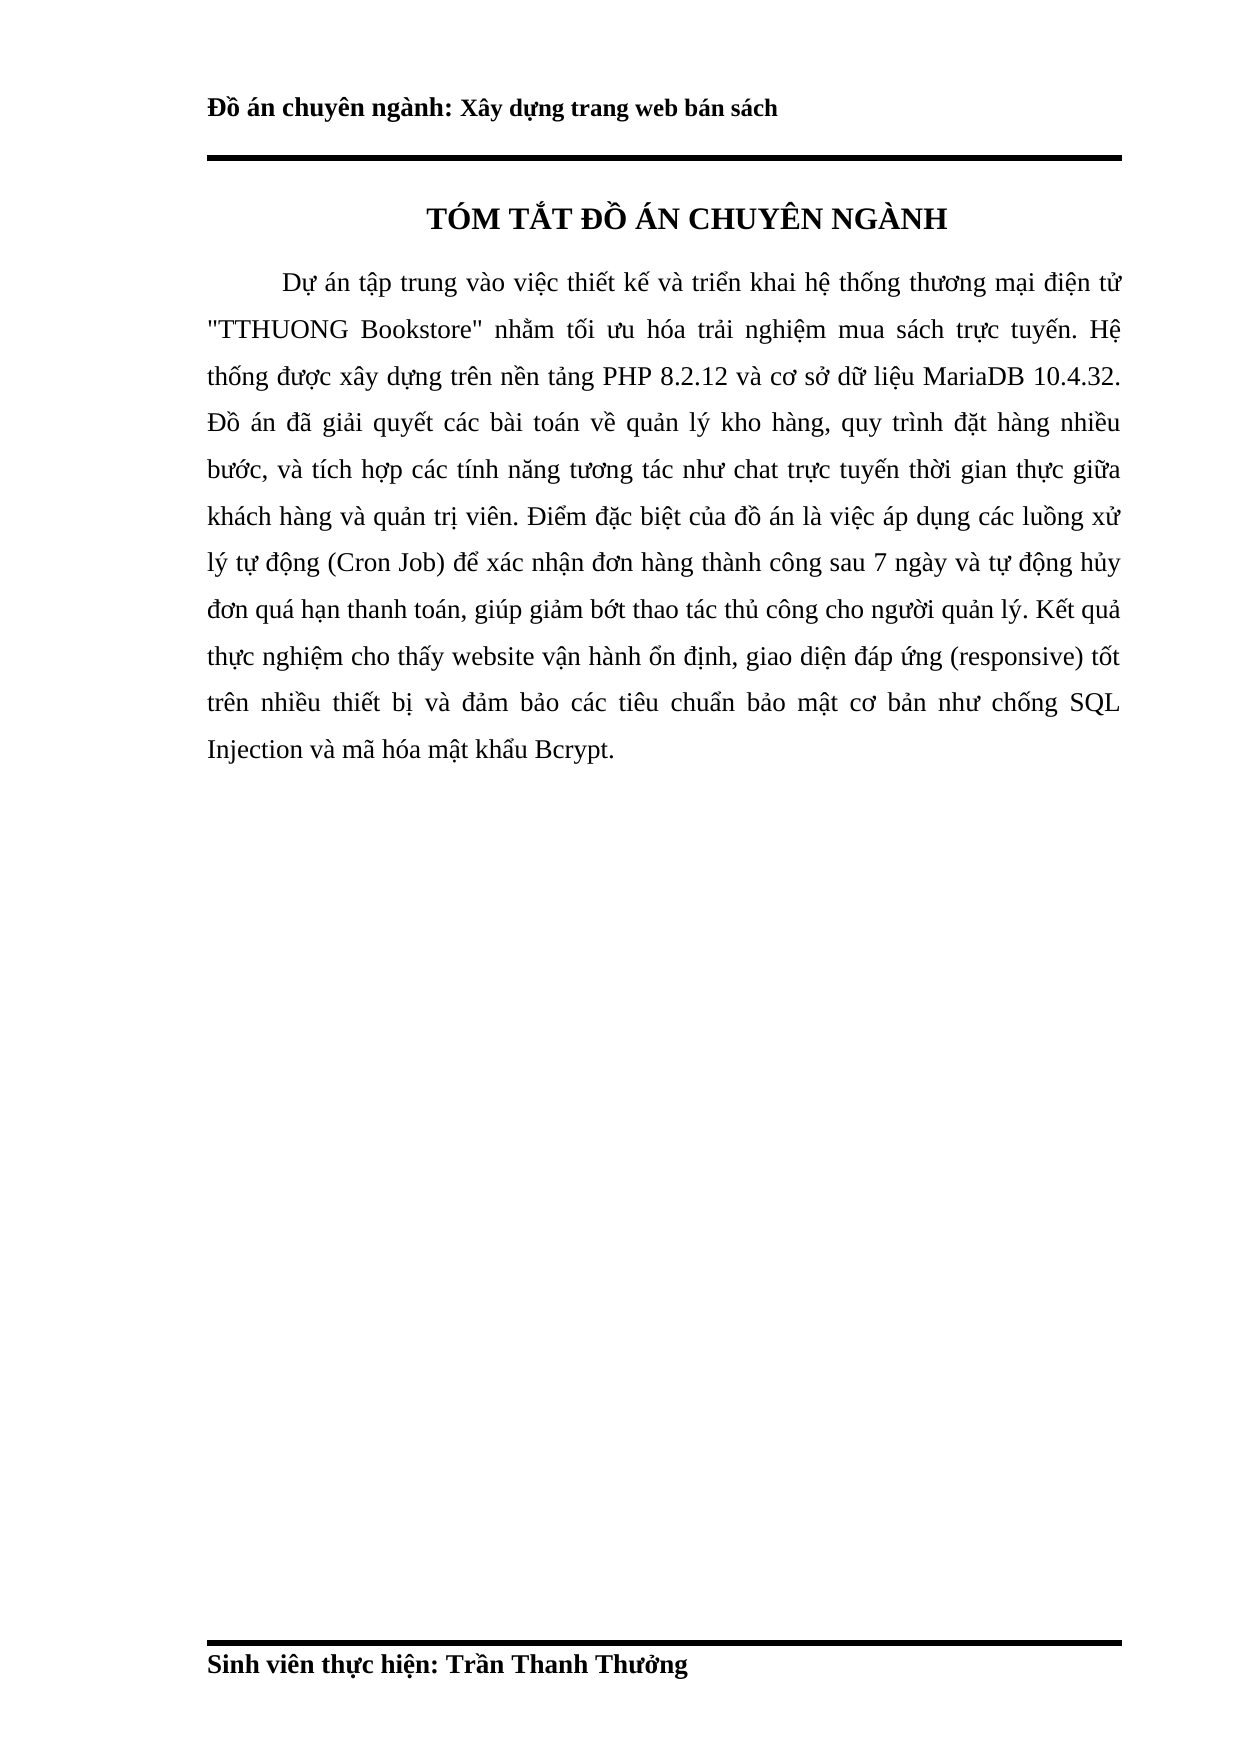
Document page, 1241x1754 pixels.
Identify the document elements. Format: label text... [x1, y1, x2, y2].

text Dự án tập trung vào việc thiết kế và triển khai hệ thống thương mại điện tử "TTHUONG Bookstore" nhằm tối ưu hóa trải nghiệm mua sách trực tuyến. Hệ thống được xây dựng trên nền tảng PHP 8.2.12 và cơ sở dữ liệu MariaDB 10.4.32. Đồ án đã giải quyết các bài toán về quản lý kho hàng, quy trình đặt hàng nhiều bước, và tích hợp các tính năng tương tác như chat trực tuyến thời gian thực giữa khách hàng và quản trị viên. Điểm đặc biệt của đồ án là việc áp dụng các luồng xử lý tự động (Cron Job) để xác nhận đơn hàng thành công sau 7 ngày và tự động hủy đơn quá hạn thanh toán, giúp giảm bớt thao tác thủ công cho người quản lý. Kết quả thực nghiệm cho thấy website vận hành ổn định, giao diện đáp ứng (responsive) tốt trên nhiều thiết bị và đảm bảo các tiêu chuẩn bảo mật cơ bản như chống SQL Injection và mã hóa mật khẩu Bcrypt. [207, 266, 1122, 764]
subtitle TÓM TẮT ĐỒ ÁN CHUYÊN NGÀNH [252, 200, 1122, 236]
